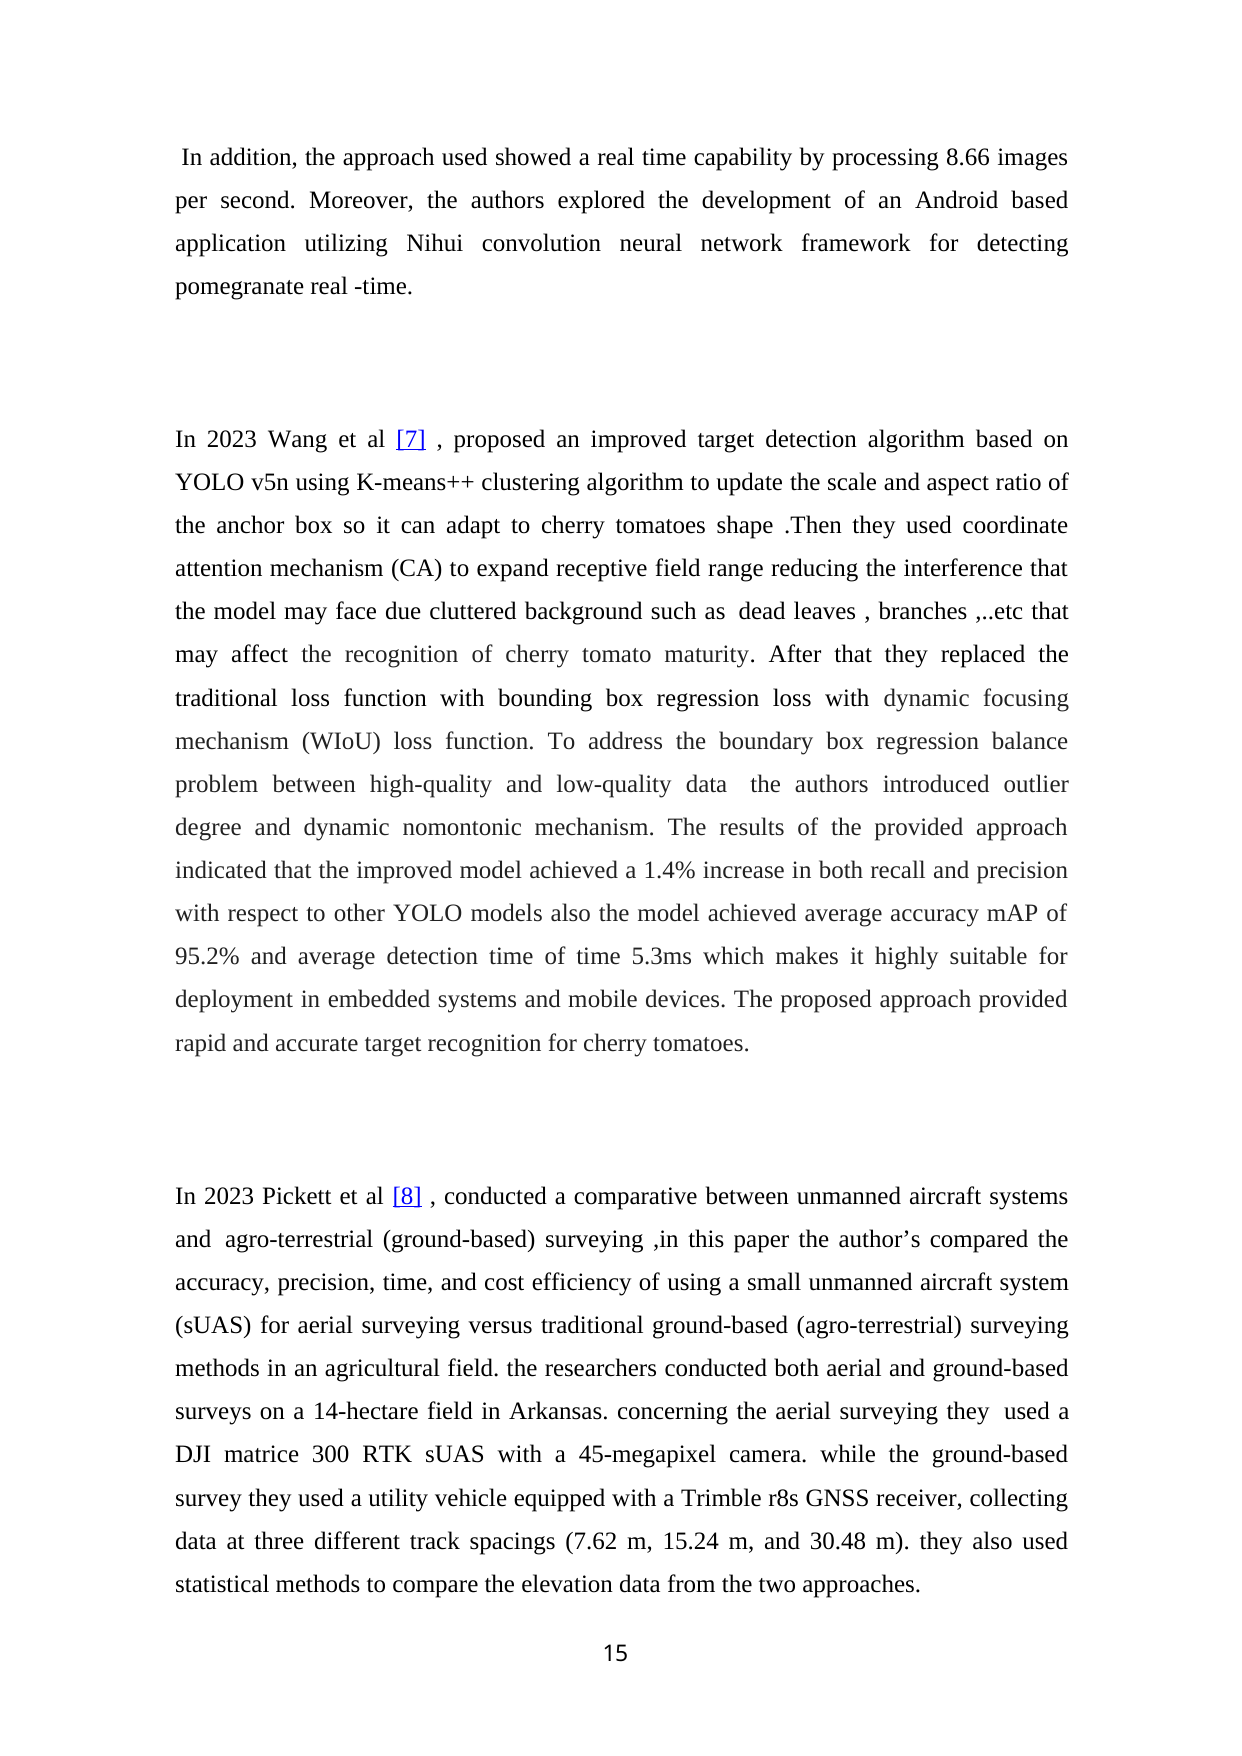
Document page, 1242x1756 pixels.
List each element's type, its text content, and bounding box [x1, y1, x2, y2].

text In addition, the approach used showed a real time capability by processing 8.66 images per second. Moreover, the authors explored the development of an Android based application utilizing Nihui convolution neural network framework for detecting pomegranate real -time. [175, 142, 1069, 300]
text In 2023 Wang et al [7] , proposed an improved target detection algorithm based on YOLO v5n using K-means++ clustering algorithm to update the scale and aspect ratio of the anchor box so it can adapt to cherry tomatoes shape .Then they used coordinate attention mechanism (CA) to expand receptive field range reducing the interference that the model may face due cluttered background such as dead leaves , branches ,..etc that may affect the recognition of cherry tomato maturity. After that they replaced the traditional loss function with bounding box regression loss with dynamic focusing mechanism (WIoU) loss function. To address the boundary box regression balance problem between high-quality and low-quality data the authors introduced outlier degree and dynamic nomontonic mechanism. The results of the provided approach indicated that the improved model achieved a 1.4% increase in both recall and precision with respect to other YOLO models also the model achieved average accuracy mAP of 95.2% and average detection time of time 5.3ms which makes it highly suitable for deployment in embedded systems and mobile devices. The proposed approach provided rapid and accurate target recognition for cherry tomatoes. [175, 424, 1069, 1056]
text In 2023 Pickett et al [8] , conducted a comparative between unmanned aircraft systems and agro-terrestrial (ground-based) surveying ,in this paper the author’s compared the accuracy, precision, time, and cost efficiency of using a small unmanned aircraft system (sUAS) for aerial surveying versus traditional ground-based (agro-terrestrial) surveying methods in an agricultural field. the researchers conducted both aerial and ground-based surveys on a 14-hectare field in Arkansas. concerning the aerial surveying they used a DJI matrice 300 RTK sUAS with a 45-megapixel camera. while the ground-based survey they used a utility vehicle equipped with a Trimble r8s GNSS receiver, collecting data at three different track spacings (7.62 m, 15.24 m, and 30.48 m). they also used statistical methods to compare the elevation data from the two approaches. [175, 1181, 1069, 1598]
